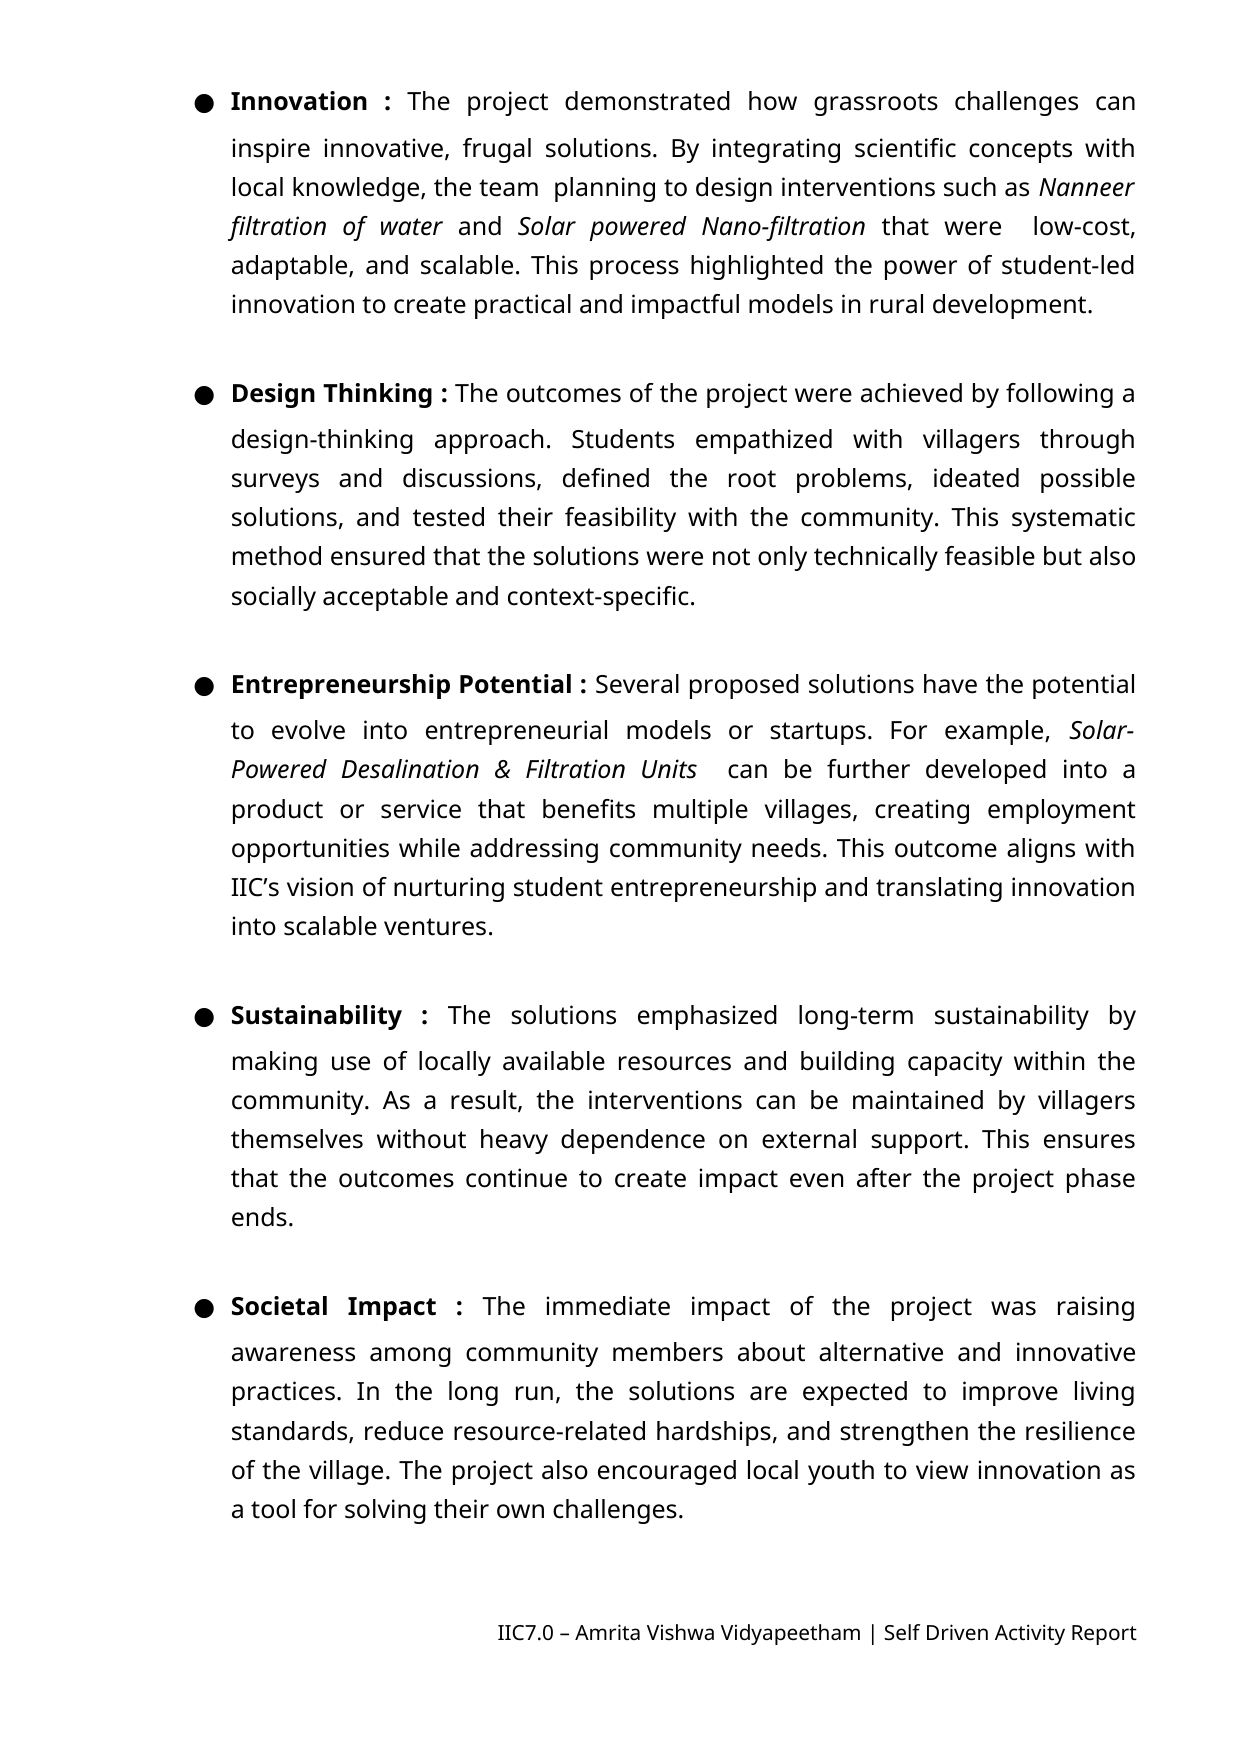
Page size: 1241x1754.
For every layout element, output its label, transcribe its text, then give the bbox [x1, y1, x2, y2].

list Design Thinking : The outcomes of the project were achieved by following a design-thinking approach. Students empathized with villagers through surveys and discussions, defined the root problems, ideated possible solutions, and tested their feasibility with the community. This systematic method ensured that the solutions were not only technically feasible but also socially acceptable and context-specific. [193, 365, 1137, 612]
list Societal Impact : The immediate impact of the project was raising awareness among community members about alternative and innovative practices. In the long run, the solutions are expected to improve living standards, reduce resource-related hardships, and strengthen the resilience of the village. The project also encouraged local youth to view innovation as a tool for solving their own challenges. [193, 1278, 1137, 1526]
list Innovation : The project demonstrated how grassroots challenges can inspire innovative, frugal solutions. By integrating scientific concepts with local knowledge, the team planning to design interventions such as Nanneer filtration of water and Solar powered Nano-filtration that were low-cost, adaptable, and scalable. This process highlighted the power of student-led innovation to create practical and impactful models in rural development. [193, 74, 1137, 321]
list Entrepreneurship Potential : Several proposed solutions have the potential to evolve into entrepreneurial models or startups. For example, Solar-Powered Desalination & Filtration Units can be further developed into a product or service that benefits multiple villages, creating employment opportunities while addressing community needs. This outcome aligns with IIC’s vision of nurturing student entrepreneurship and translating innovation into scalable ventures. [193, 657, 1137, 943]
list Sustainability : The solutions emphasized long-term sustainability by making use of locally available resources and building capacity within the community. As a result, the interventions can be maintained by villagers themselves without heavy dependence on external support. This ensures that the outcomes continue to create impact even after the project phase ends. [193, 987, 1137, 1234]
